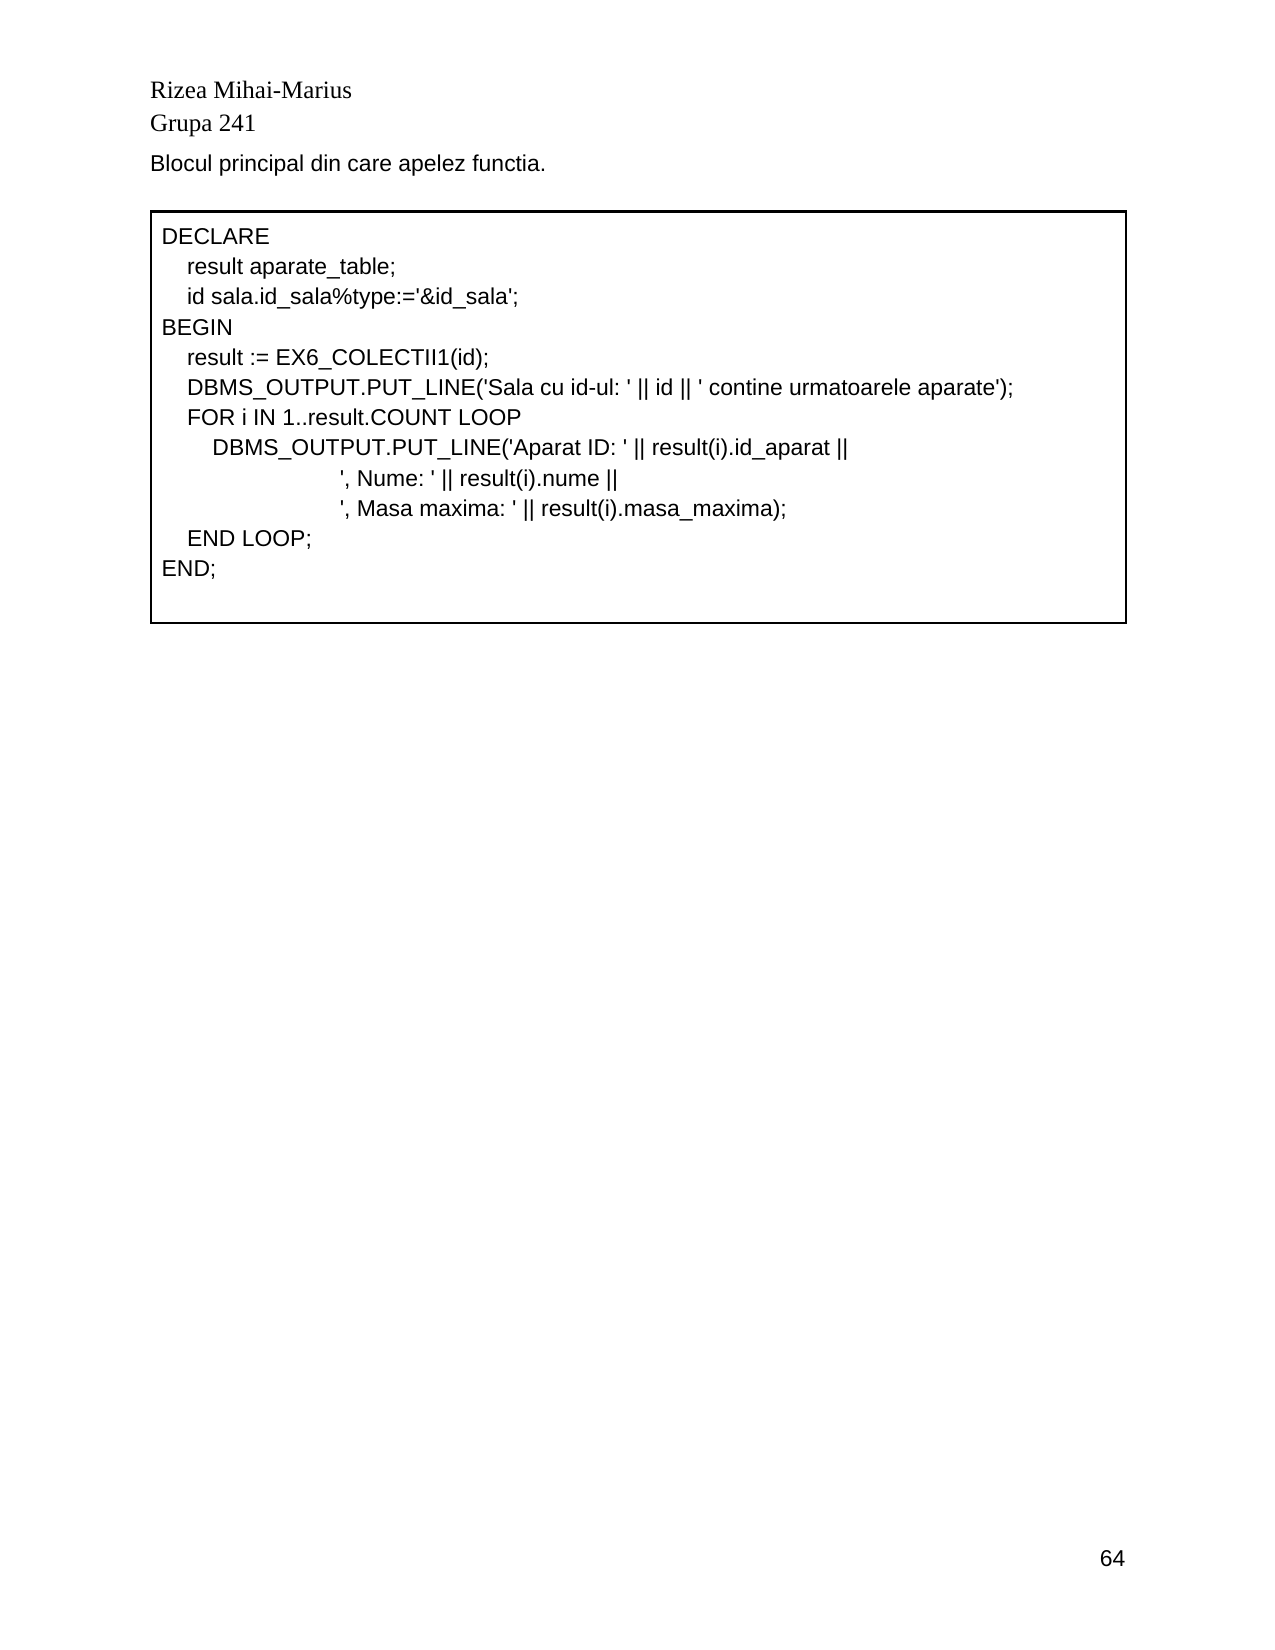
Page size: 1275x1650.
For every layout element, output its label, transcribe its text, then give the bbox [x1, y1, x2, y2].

text Blocul principal din care apelez functia. [150, 150, 1125, 176]
table_header DECLARE result aparate_table; id sala.id_sala%type:='&id_sala'; BEGIN result := EX6_COLECTII1(id); DBMS_OUTPUT.PUT_LINE('Sala cu id-ul: ' || id || ' contine urmatoarele aparate'); FOR i IN 1..result.COUNT LOOP DBMS_OUTPUT.PUT_LINE('Aparat ID: ' || result(i).id_aparat || ', Nume: ' || result(i).nume || ', Masa maxima: ' || result(i).masa_maxima); END LOOP; END; [152, 213, 1125, 622]
